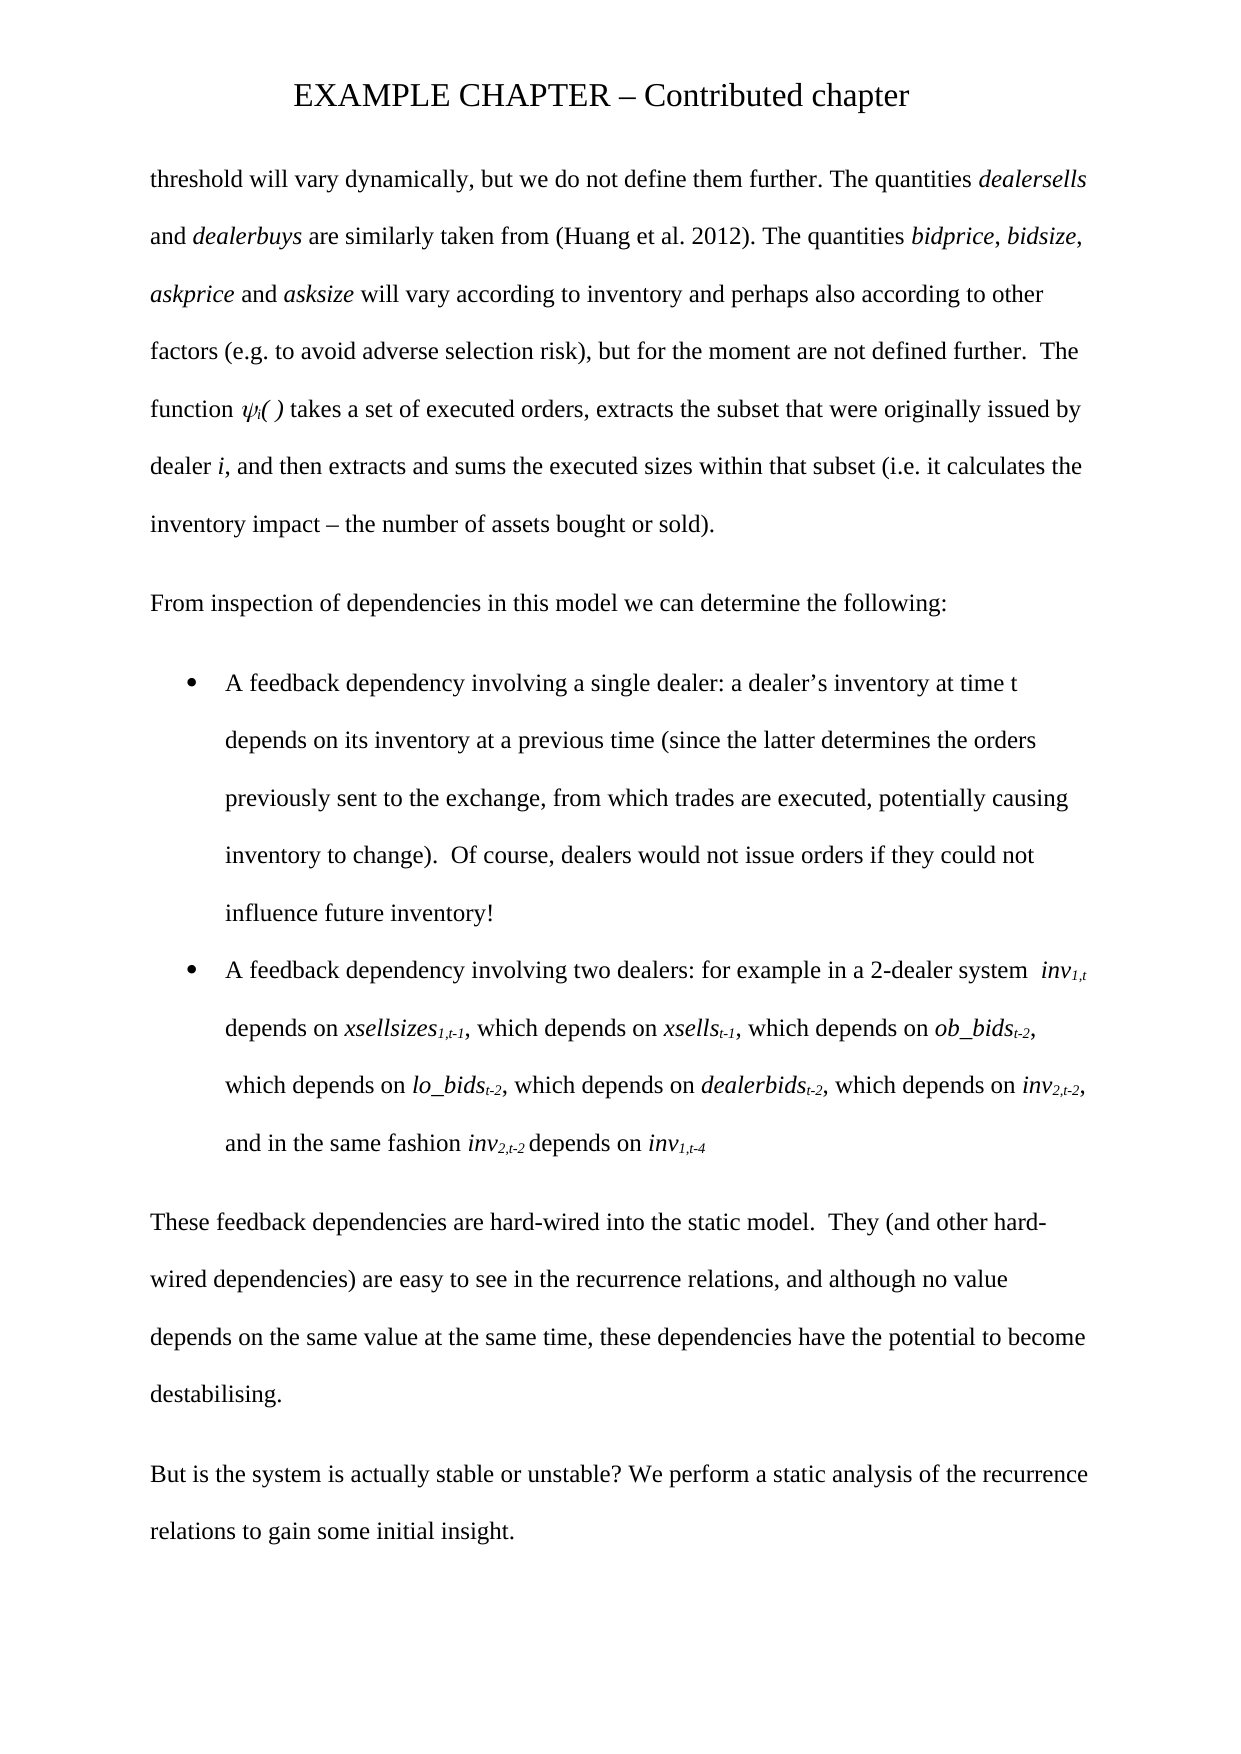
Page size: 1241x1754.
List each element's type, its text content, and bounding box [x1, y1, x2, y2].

text But is the system is actually stable or unstable? We perform a static analysis of the recurrence relations to gain some initial insight. [150, 1459, 1090, 1545]
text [150, 164, 1090, 538]
text These feedback dependencies are hard-wired into the static model. They (and other hard-wired dependencies) are easy to see in the recurrence relations, and although no value depends on the same value at the same time, these dependencies have the potential to become destabilising. [150, 1207, 1090, 1408]
list A feedback dependency involving a single dealer: a dealer’s inventory at time t depends on its inventory at a previous time (since the latter determines the orders previously sent to the exchange, from which trades are executed, potentially causing inventory to change). Of course, dealers would not issue orders if they could not influence future inventory! [187, 668, 1090, 926]
text From inspection of dependencies in this model we can determine the following: [150, 588, 1090, 617]
list A feedback dependency involving two dealers: for example in a 2-dealer system inv1,t depends on xsellsizes1,t-1, which depends on xsellst-1, which depends on ob_bidst-2, which depends on lo_bidst-2, which depends on dealerbidst-2, which depends on inv2,t-2, and in the same fashion inv2,t-2 depends on inv1,t-4 [187, 955, 1090, 1156]
